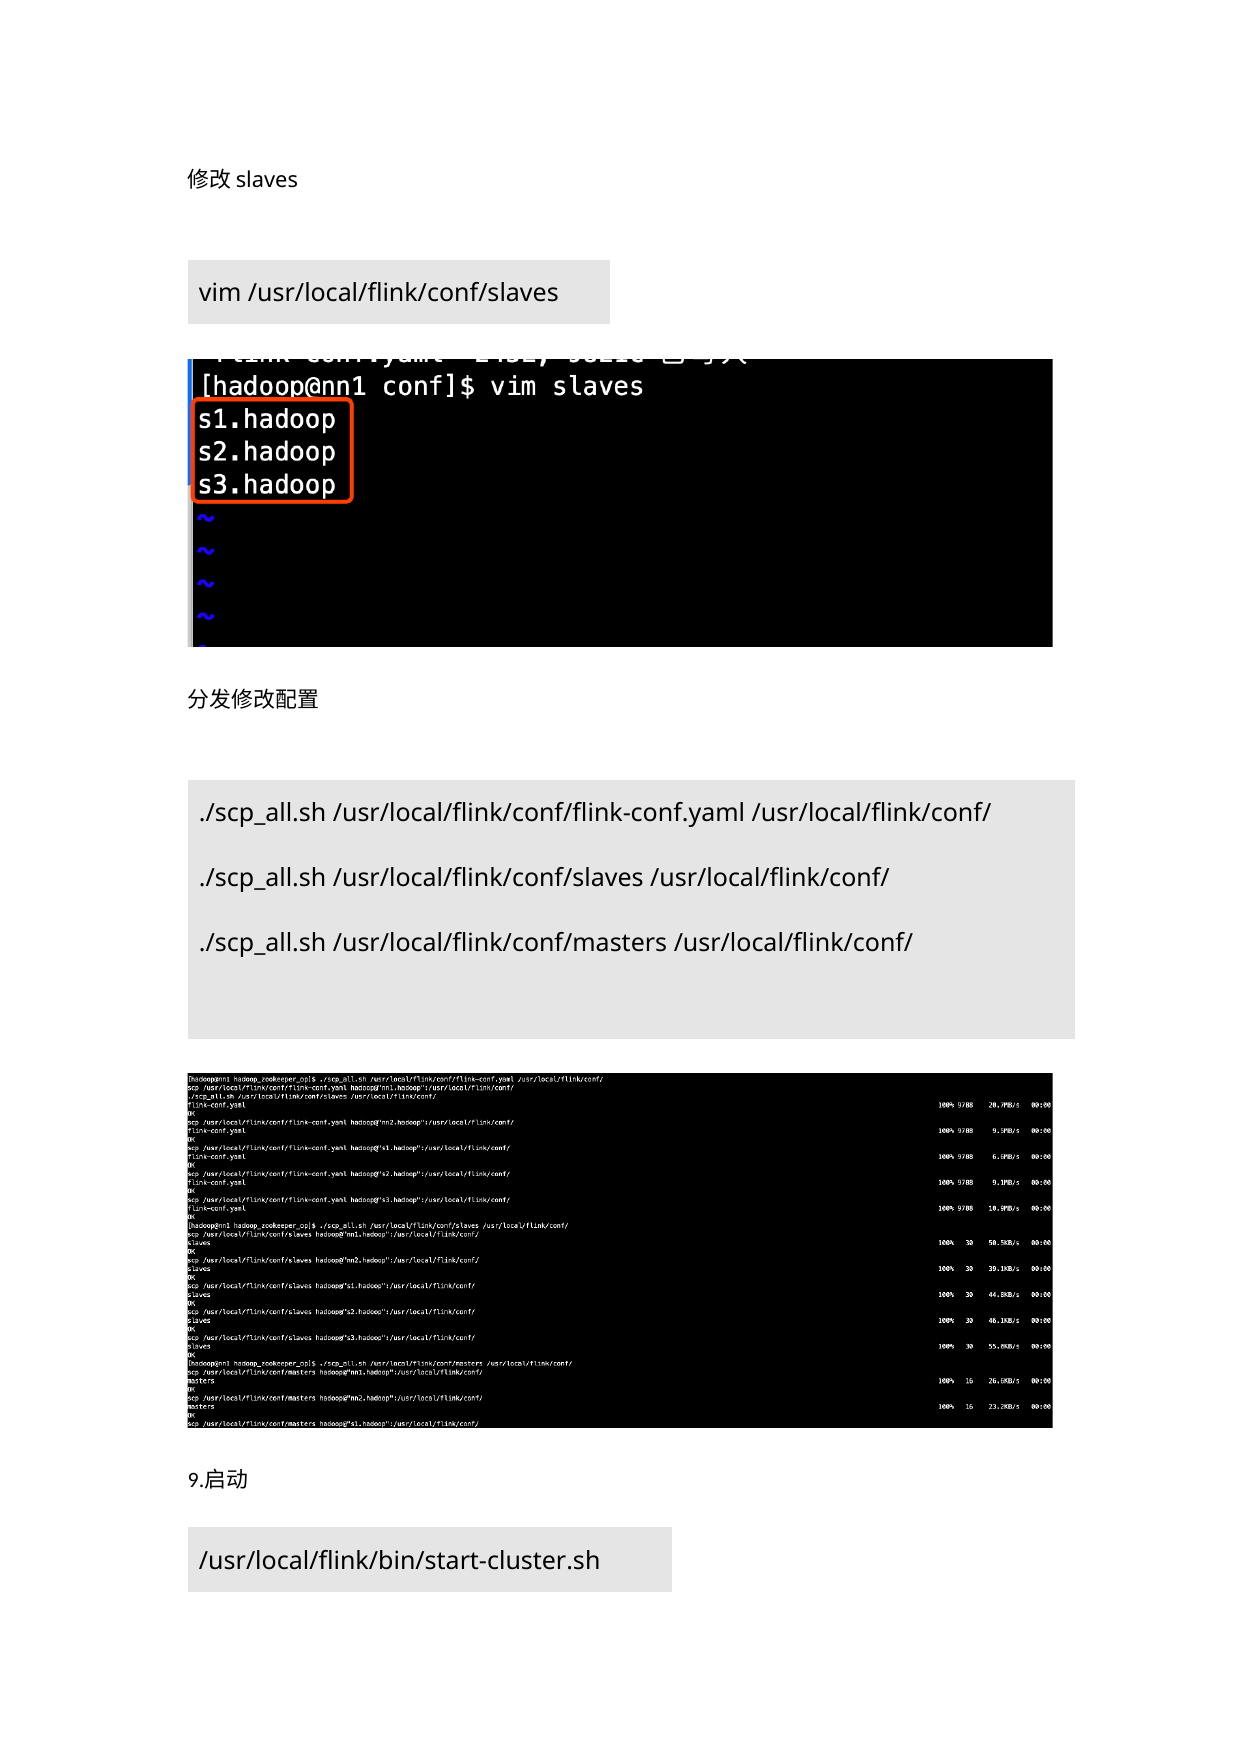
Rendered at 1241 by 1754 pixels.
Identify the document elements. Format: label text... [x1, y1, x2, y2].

table_header vim /usr/local/flink/conf/slaves [188, 260, 610, 324]
picture [187, 1073, 1053, 1428]
table_header /usr/local/flink/bin/start-cluster.sh [188, 1527, 672, 1592]
picture [187, 359, 1053, 647]
text 9.启动 [187, 1462, 1053, 1494]
text 修改slaves [187, 162, 1053, 194]
text 分发修改配置 [187, 682, 1053, 714]
table_header ./scp_all.sh /usr/local/flink/conf/flink-conf.yaml /usr/local/flink/conf/ ./scp_all.sh /usr/local/flink/conf/slaves /usr/local/flink/conf/ ./scp_all.sh /usr/local/flink/conf/masters /usr/local/flink/conf/ [188, 780, 1075, 1039]
